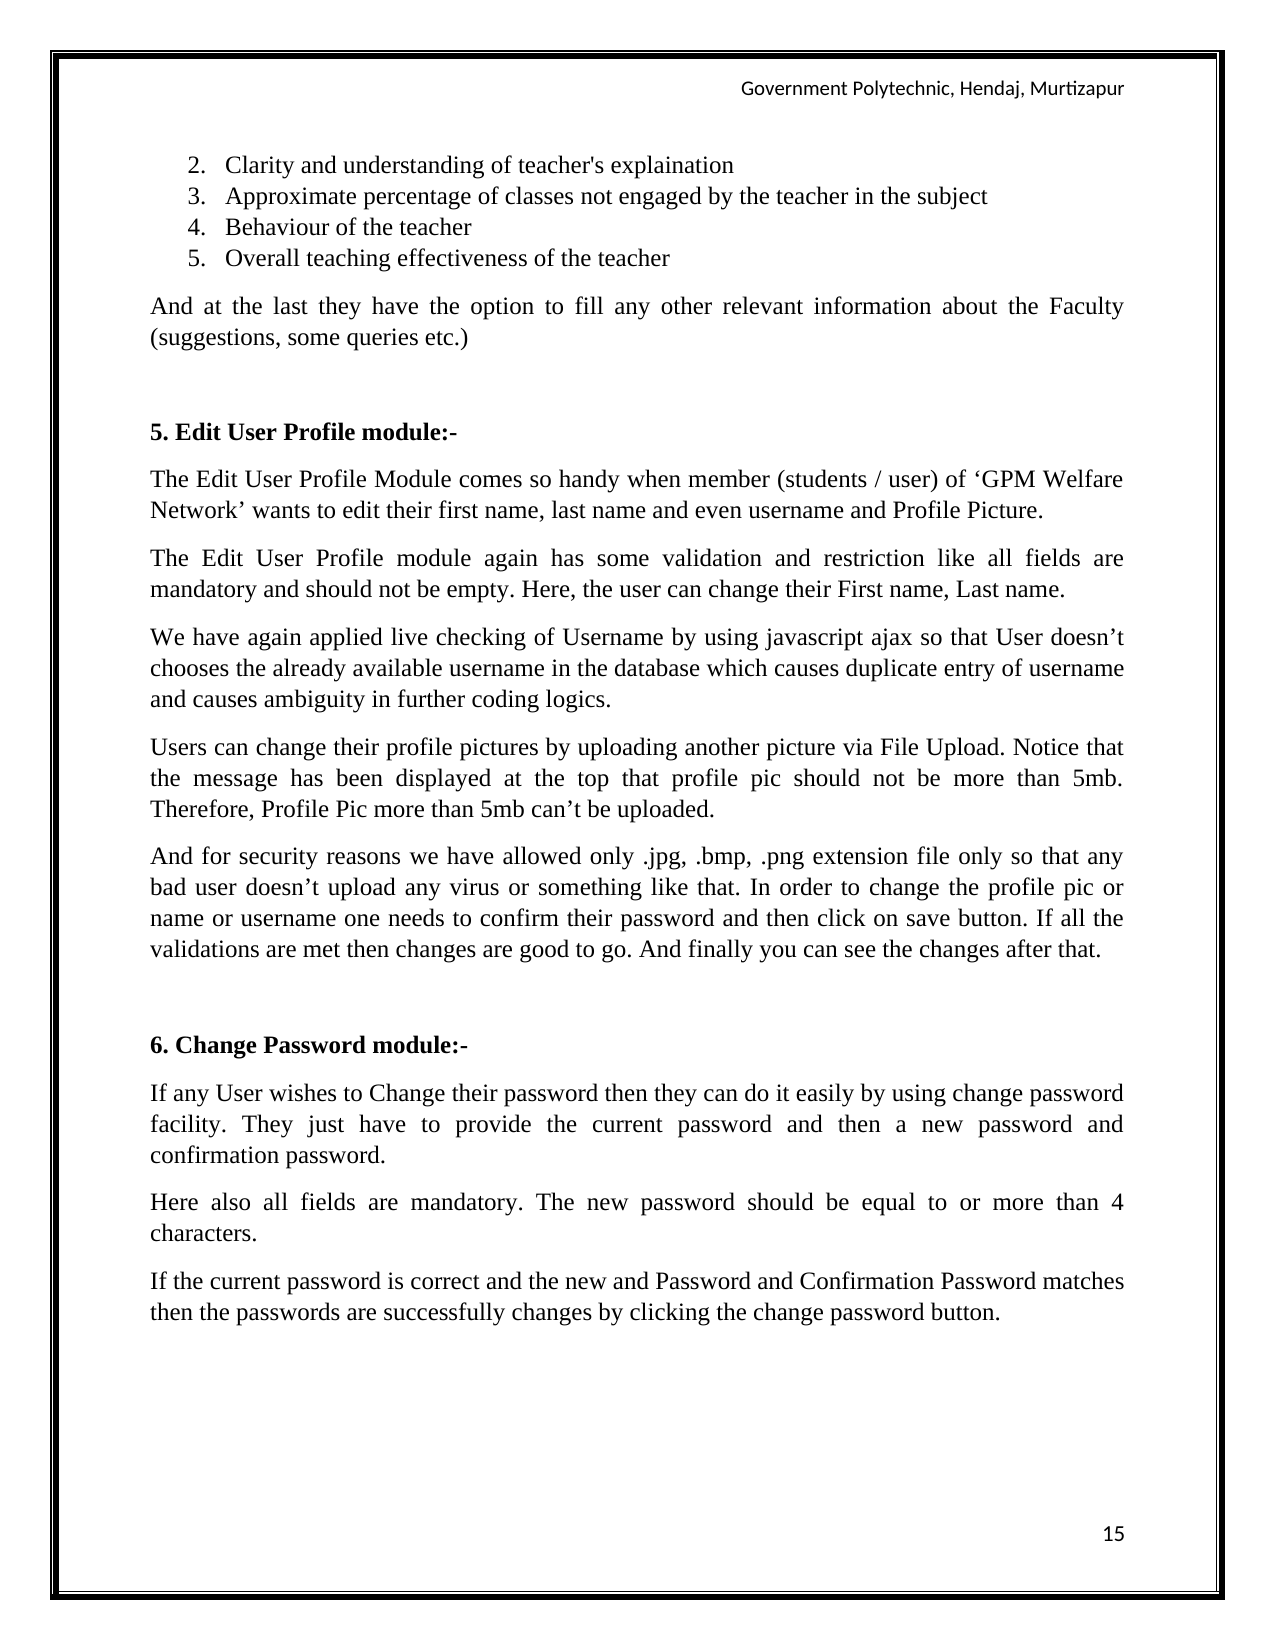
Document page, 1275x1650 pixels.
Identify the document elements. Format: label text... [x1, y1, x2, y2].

text The Edit User Profile Module comes so handy when member (students / user) of ‘GPM Welfare Network’ wants to edit their first name, last name and even username and Profile Picture. [150, 464, 1125, 524]
list Overall teaching effectiveness of the teacher [187, 243, 1125, 272]
text The Edit User Profile module again has some validation and restriction like all fields are mandatory and should not be empty. Here, the user can change their First name, Last name. [150, 543, 1125, 603]
list Behaviour of the teacher [187, 212, 1125, 241]
text 6. Change Password module:- [150, 1030, 1125, 1059]
text If the current password is correct and the new and Password and Confirmation Password matches then the passwords are successfully changes by clicking the change password button. [150, 1266, 1125, 1326]
text And at the last they have the option to fill any other relevant information about the Faculty (suggestions, some queries etc.) [150, 291, 1125, 351]
text If any User wishes to Change their password then they can do it easily by using change password facility. They just have to provide the current password and then a new password and confirmation password. [150, 1078, 1125, 1168]
text Users can change their profile pictures by uploading another picture via File Upload. Notice that the message has been displayed at the top that profile pic should not be more than 5mb. Therefore, Profile Pic more than 5mb can’t be uploaded. [150, 732, 1125, 822]
text 5. Edit User Profile module:- [150, 417, 1125, 445]
text Here also all fields are mandatory. The new password should be equal to or more than 4 characters. [150, 1187, 1125, 1247]
text And for security reasons we have allowed only .jpg, .bmp, .png extension file only so that any bad user doesn’t upload any virus or something like that. In order to change the profile pic or name or username one needs to confirm their password and then click on save button. If all the validations are met then changes are good to go. And finally you can see the changes after that. [150, 841, 1125, 963]
text We have again applied live checking of Username by using javascript ajax so that User doesn’t chooses the already available username in the database which causes duplicate entry of username and causes ambiguity in further coding logics. [150, 622, 1125, 713]
list Approximate percentage of classes not engaged by the teacher in the subject [187, 181, 1125, 210]
list Clarity and understanding of teacher's explaination [187, 150, 1125, 179]
